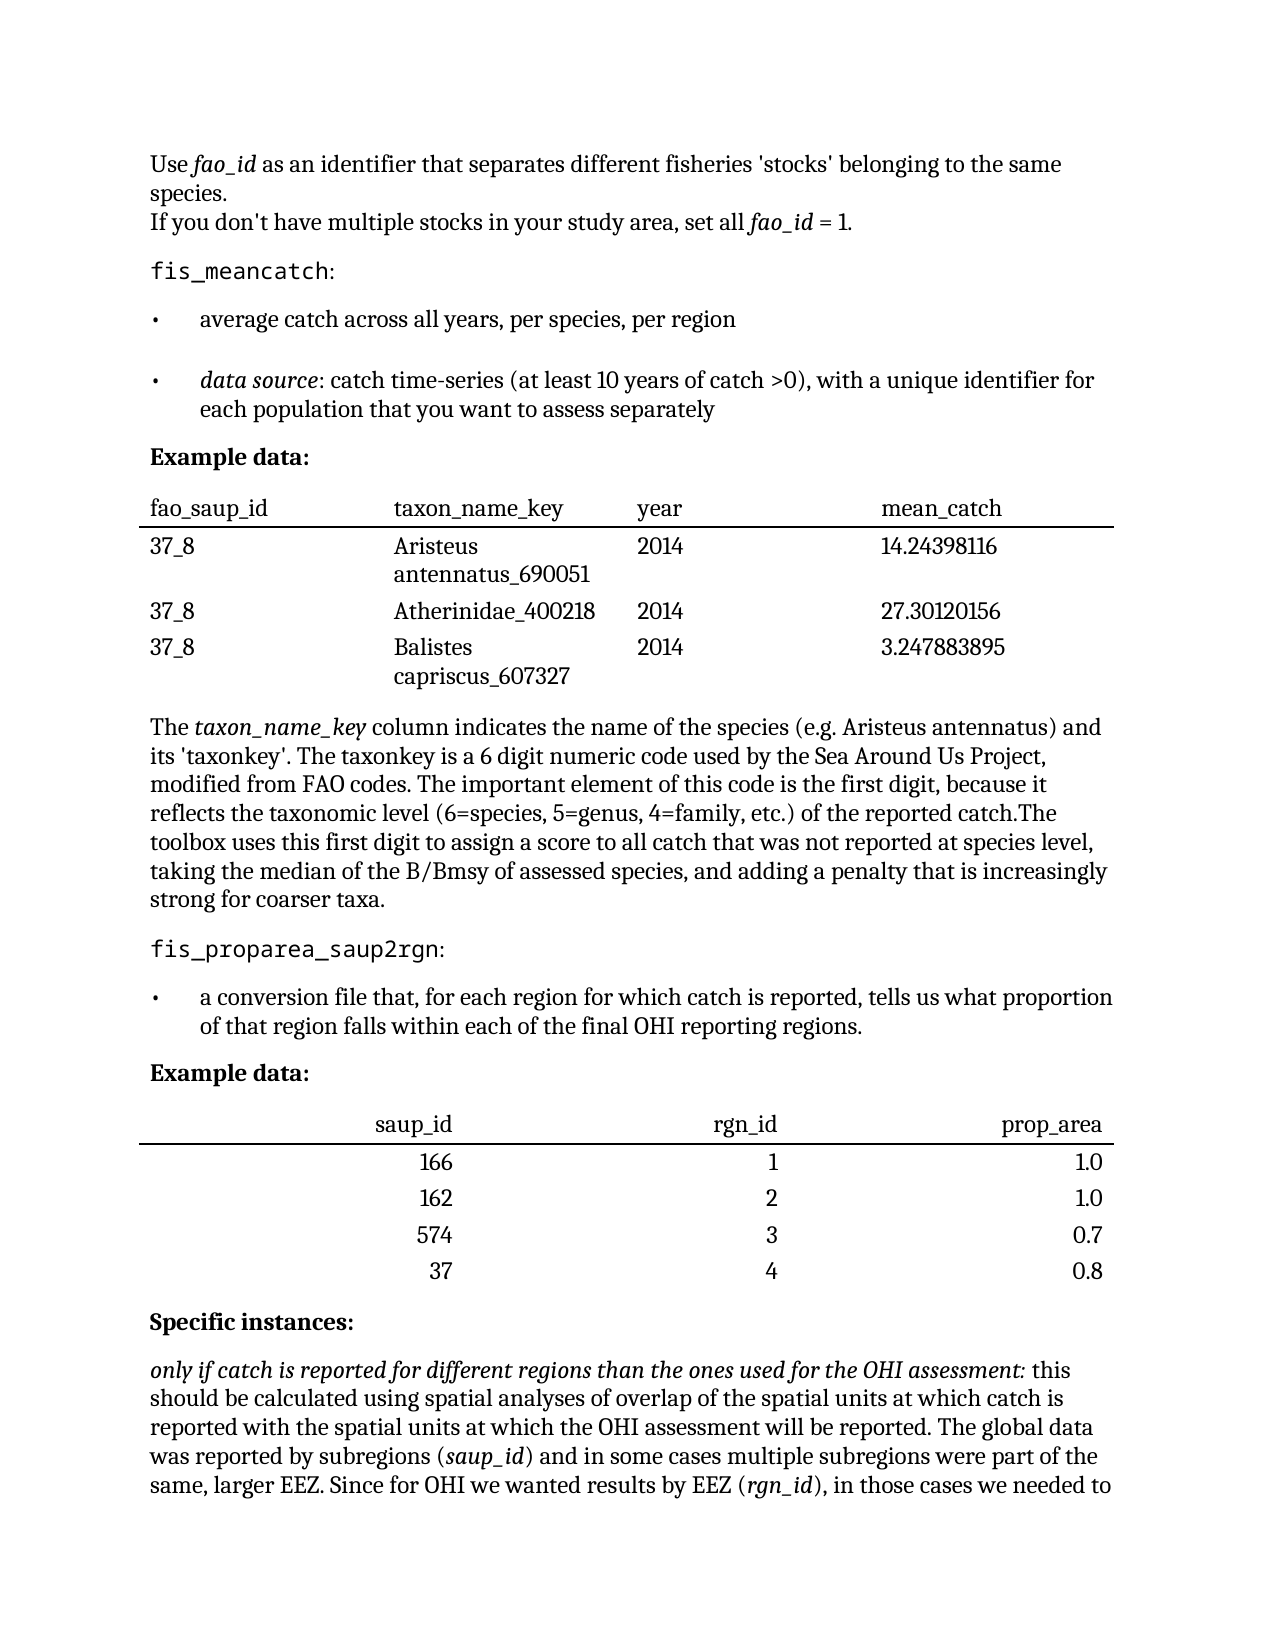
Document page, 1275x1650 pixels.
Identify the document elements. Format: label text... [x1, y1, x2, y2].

table_cell 574 [139, 1217, 464, 1253]
text fis_meancatch: [150, 255, 1125, 286]
table_cell 0.8 [789, 1253, 1114, 1289]
text Example data: [150, 1059, 1125, 1088]
text Example data: [150, 442, 1125, 471]
list average catch across all years, per species, per region [150, 305, 1125, 362]
table_cell 2014 [626, 629, 870, 694]
table_cell 4 [464, 1253, 789, 1289]
table_cell 3 [464, 1217, 789, 1253]
table_cell 2014 [626, 528, 870, 593]
table_header saup_id [139, 1107, 464, 1143]
table_cell 2014 [626, 593, 870, 629]
list data source: catch time-series (at least 10 years of catch >0), with a unique identifier for each population that you want to assess separately [150, 366, 1125, 424]
table_cell 14.24398116 [870, 528, 1114, 593]
table_cell Aristeus antennatus_690051 [383, 528, 626, 593]
table_cell 0.7 [789, 1217, 1114, 1253]
text Specific instances: [150, 1308, 1125, 1337]
table_cell 3.247883895 [870, 629, 1114, 694]
table_header year [626, 490, 870, 526]
text fis_proparea_saup2rgn: [150, 933, 1125, 964]
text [150, 1356, 1125, 1499]
table_cell 1.0 [789, 1145, 1114, 1181]
table_header prop_area [789, 1107, 1114, 1143]
table_cell 27.30120156 [870, 593, 1114, 629]
table_cell 37_8 [139, 528, 382, 593]
table_cell 37_8 [139, 593, 382, 629]
table_cell 1.0 [789, 1181, 1114, 1217]
list a conversion file that, for each region for which catch is reported, tells us what proportion of that region falls within each of the final OHI reporting regions. [150, 983, 1125, 1040]
table_cell Balistes capriscus_607327 [383, 629, 626, 694]
table_cell 37 [139, 1253, 464, 1289]
table_cell 162 [139, 1181, 464, 1217]
table_cell 166 [139, 1145, 464, 1181]
table_cell 2 [464, 1181, 789, 1217]
text The taxon_name_key column indicates the name of the species (e.g. Aristeus antennatus) and its 'taxonkey'. The taxonkey is a 6 digit numeric code used by the Sea Around Us Project, modified from FAO codes. The important element of this code is the first digit, because it reflects the taxonomic level (6=species, 5=genus, 4=family, etc.) of the reported catch.The toolbox uses this first digit to assign a score to all catch that was not reported at species level, taking the median of the B/Bmsy of assessed species, and adding a penalty that is increasingly strong for coarser taxa. [150, 713, 1125, 914]
table_cell 1 [464, 1145, 789, 1181]
table_header fao_saup_id [139, 490, 382, 526]
table_cell 37_8 [139, 629, 382, 694]
table_header rgn_id [464, 1107, 789, 1143]
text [150, 150, 1125, 236]
table_header taxon_name_key [383, 490, 626, 526]
table_cell Atherinidae_400218 [383, 593, 626, 629]
table_header mean_catch [870, 490, 1114, 526]
